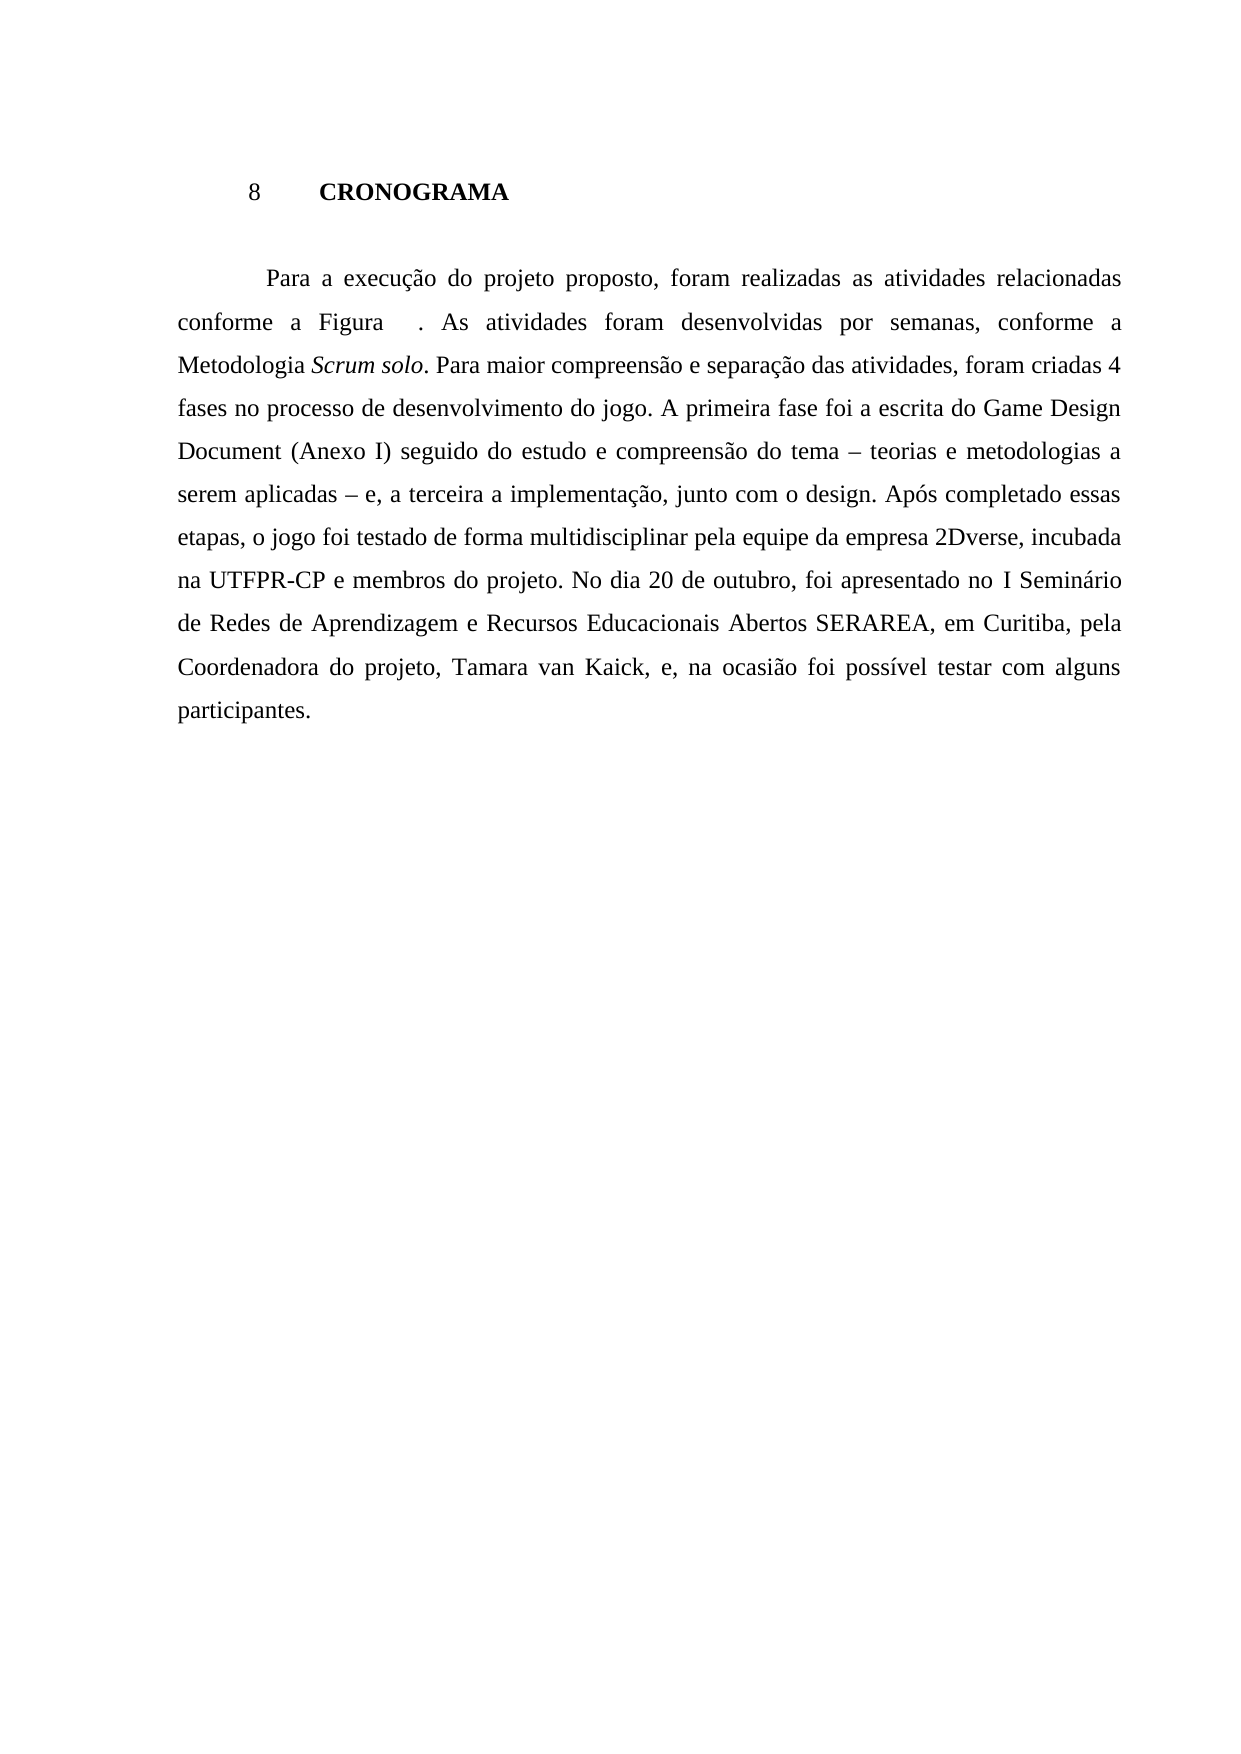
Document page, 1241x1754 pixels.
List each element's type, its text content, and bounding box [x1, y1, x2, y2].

text Para a execução do projeto proposto, foram realizadas as atividades relacionadas conforme a . As atividades foram desenvolvidas por semanas, conforme a Metodologia Scrum solo. Para maior compreensão e separação das atividades, foram criadas 4 fases no processo de desenvolvimento do jogo. A primeira fase foi a escrita do Game Design Document (Anexo I) seguido do estudo e compreensão do tema – teorias e metodologias a serem aplicadas – e, a terceira a implementação, junto com o design. Após completado essas etapas, o jogo foi testado de forma multidisciplinar pela equipe da empresa 2Dverse, incubada na UTFPR-CP e membros do projeto. No dia 20 de outubro, foi apresentado no I Seminário de Redes de Aprendizagem e Recursos Educacionais , em Curitiba, pela Coordenadora do projeto, Tamara van Kaick, e, na ocasião foi possível testar com alguns participantes. [177, 263, 1122, 723]
text CRONOGRAMA [248, 177, 1122, 206]
